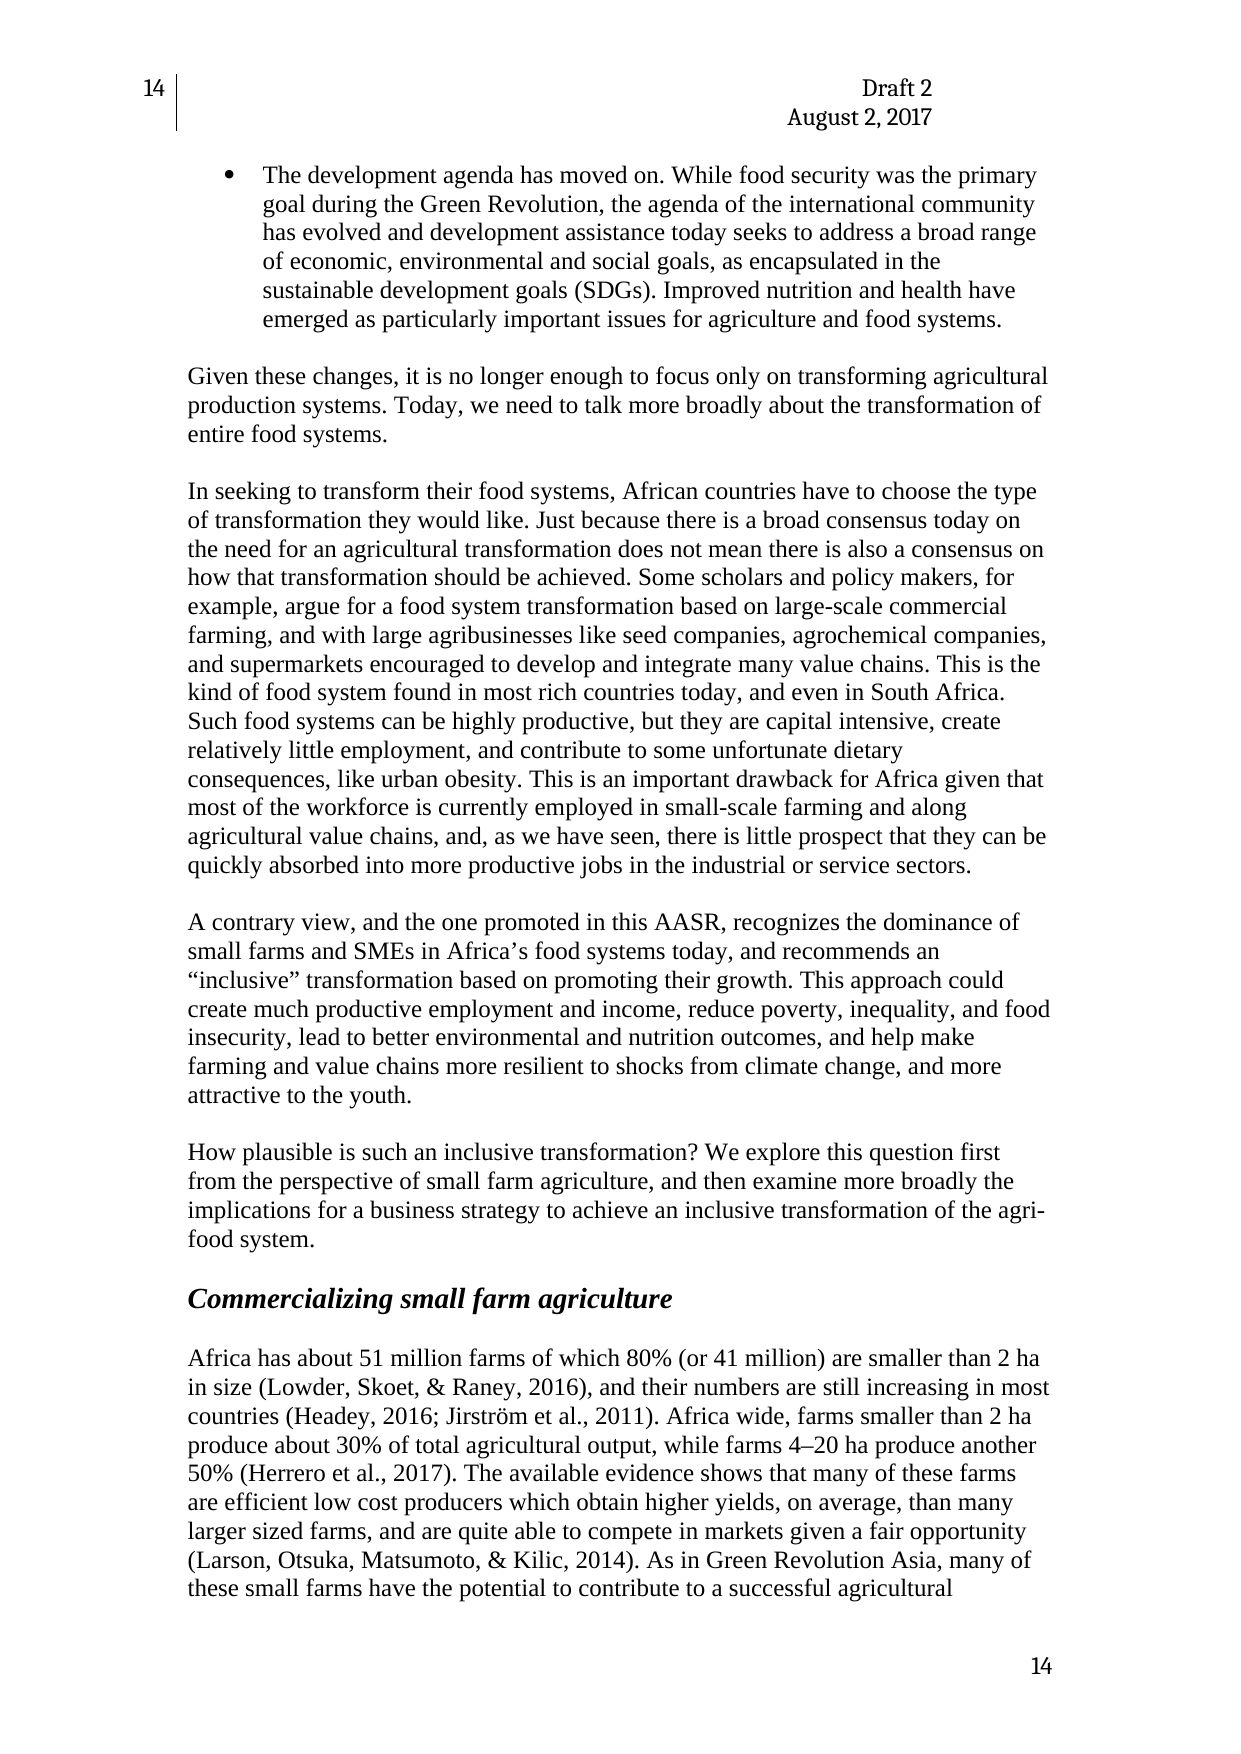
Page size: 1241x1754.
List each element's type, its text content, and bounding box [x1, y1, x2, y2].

text How plausible is such an inclusive transformation? We explore this question first from the perspective of small farm agriculture, and then examine more broadly the implications for a business strategy to achieve an inclusive transformation of the agri-food system. [187, 1137, 1053, 1252]
text A contrary view, and the one promoted in this AASR, recognizes the dominance of small farms and SMEs in Africa’s food systems today, and recommends an “inclusive” transformation based on promoting their growth. This approach could create much productive employment and income, reduce poverty, inequality, and food insecurity, lead to better environmental and nutrition outcomes, and help make farming and value chains more resilient to shocks from climate change, and more attractive to the youth. [187, 907, 1053, 1109]
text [187, 1343, 1053, 1602]
text In seeking to transform their food systems, African countries have to choose the type of transformation they would like. Just because there is a broad consensus today on the need for an agricultural transformation does not mean there is also a consensus on how that transformation should be achieved. Some scholars and policy makers, for example, argue for a food system transformation based on large-scale commercial farming, and with large agribusinesses like seed companies, agrochemical companies, and supermarkets encouraged to develop and integrate many value chains. This is the kind of food system found in most rich countries today, and even in South Africa. Such food systems can be highly productive, but they are capital intensive, create relatively little employment, and contribute to some unfortunate dietary consequences, like urban obesity. This is an important drawback for Africa given that most of the workforce is currently employed in small-scale farming and along agricultural value chains, and, as we have seen, there is little prospect that they can be quickly absorbed into more productive jobs in the industrial or service sectors. [187, 476, 1053, 879]
text Commercializing small farm agriculture [187, 1281, 1053, 1315]
text Given these changes, it is no longer enough to focus only on transforming agricultural production systems. Today, we need to talk more broadly about the transformation of entire food systems. [187, 361, 1053, 447]
list The development agenda has moved on. While food security was the primary goal during the Green Revolution, the agenda of the international community has evolved and development assistance today seeks to address a broad range of economic, environmental and social goals, as encapsulated in the sustainable development goals (SDGs). Improved nutrition and health have emerged as particularly important issues for agriculture and food systems. [225, 160, 1053, 332]
